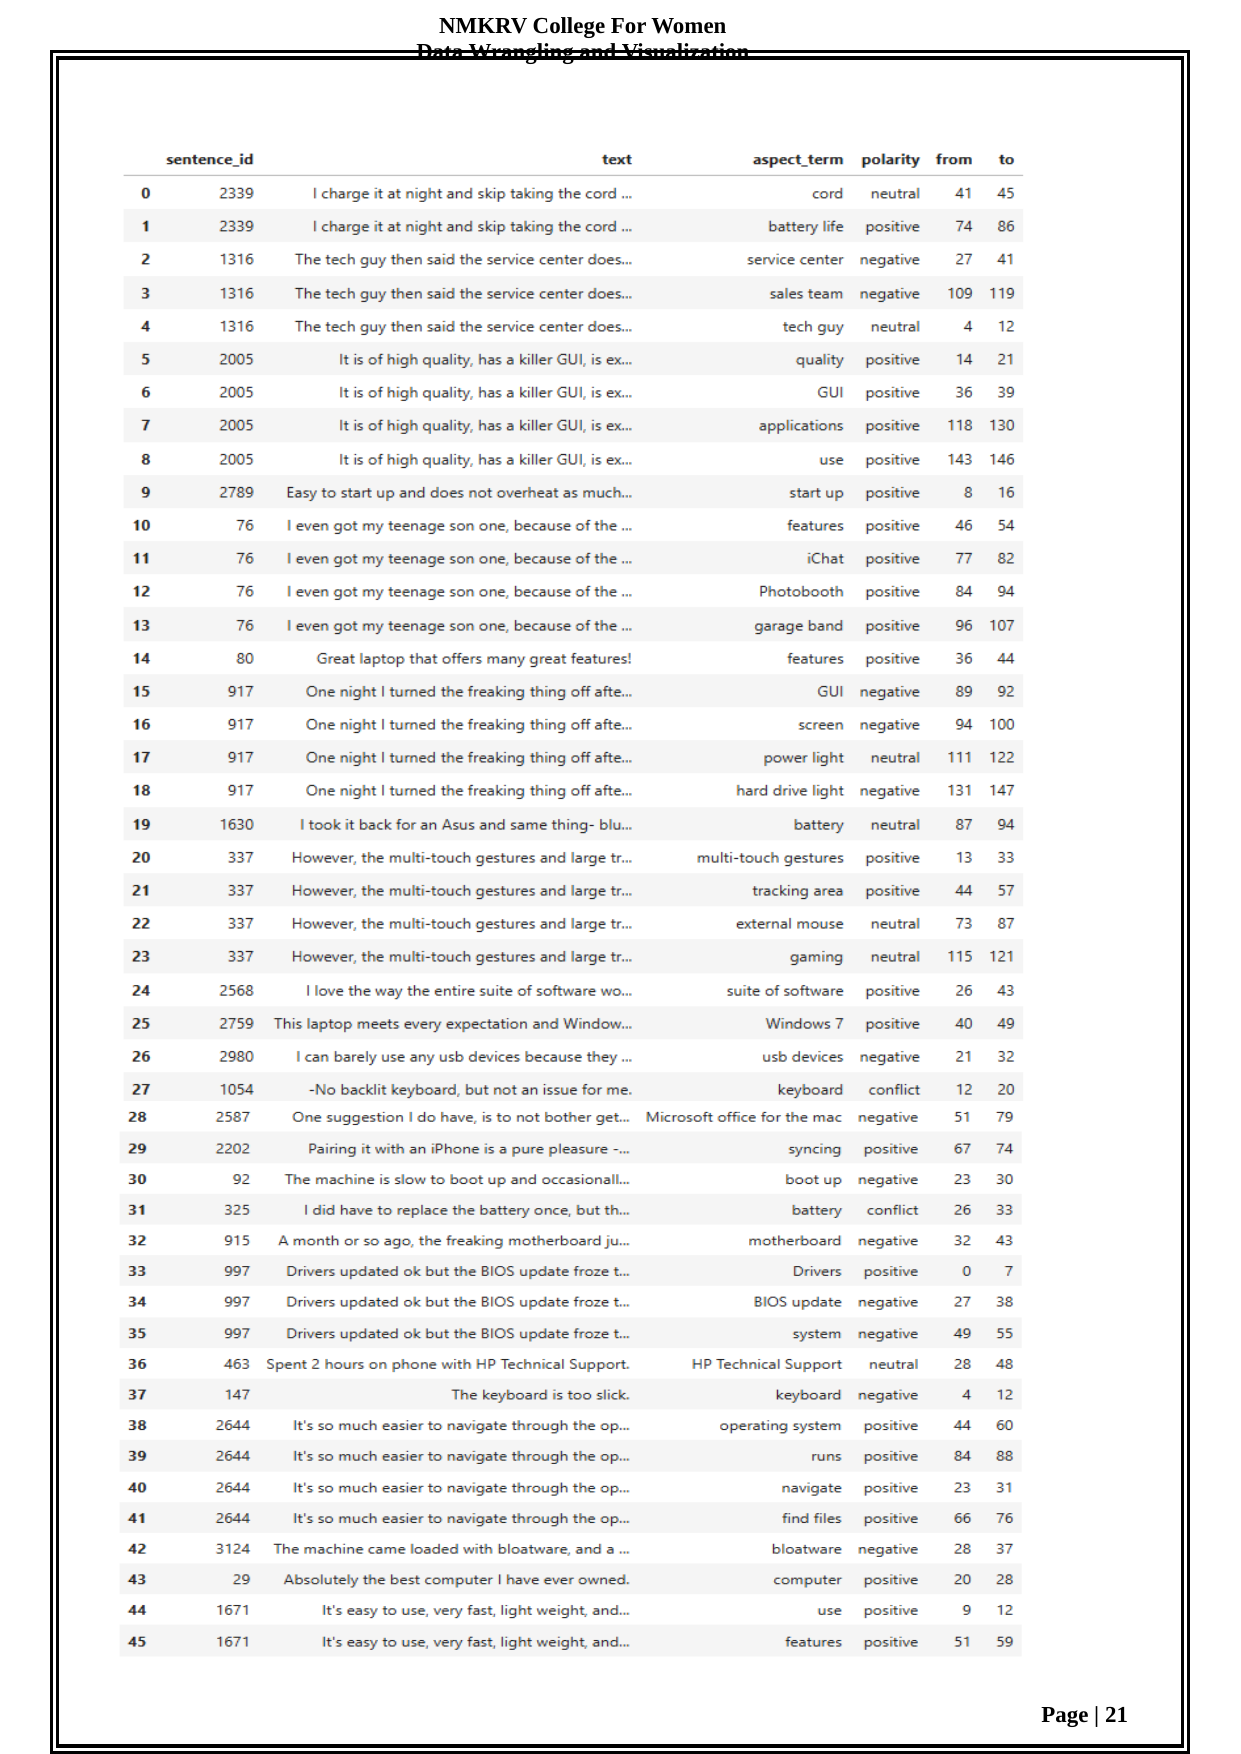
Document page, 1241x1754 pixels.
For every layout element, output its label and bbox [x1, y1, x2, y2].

picture [112, 150, 1068, 1663]
